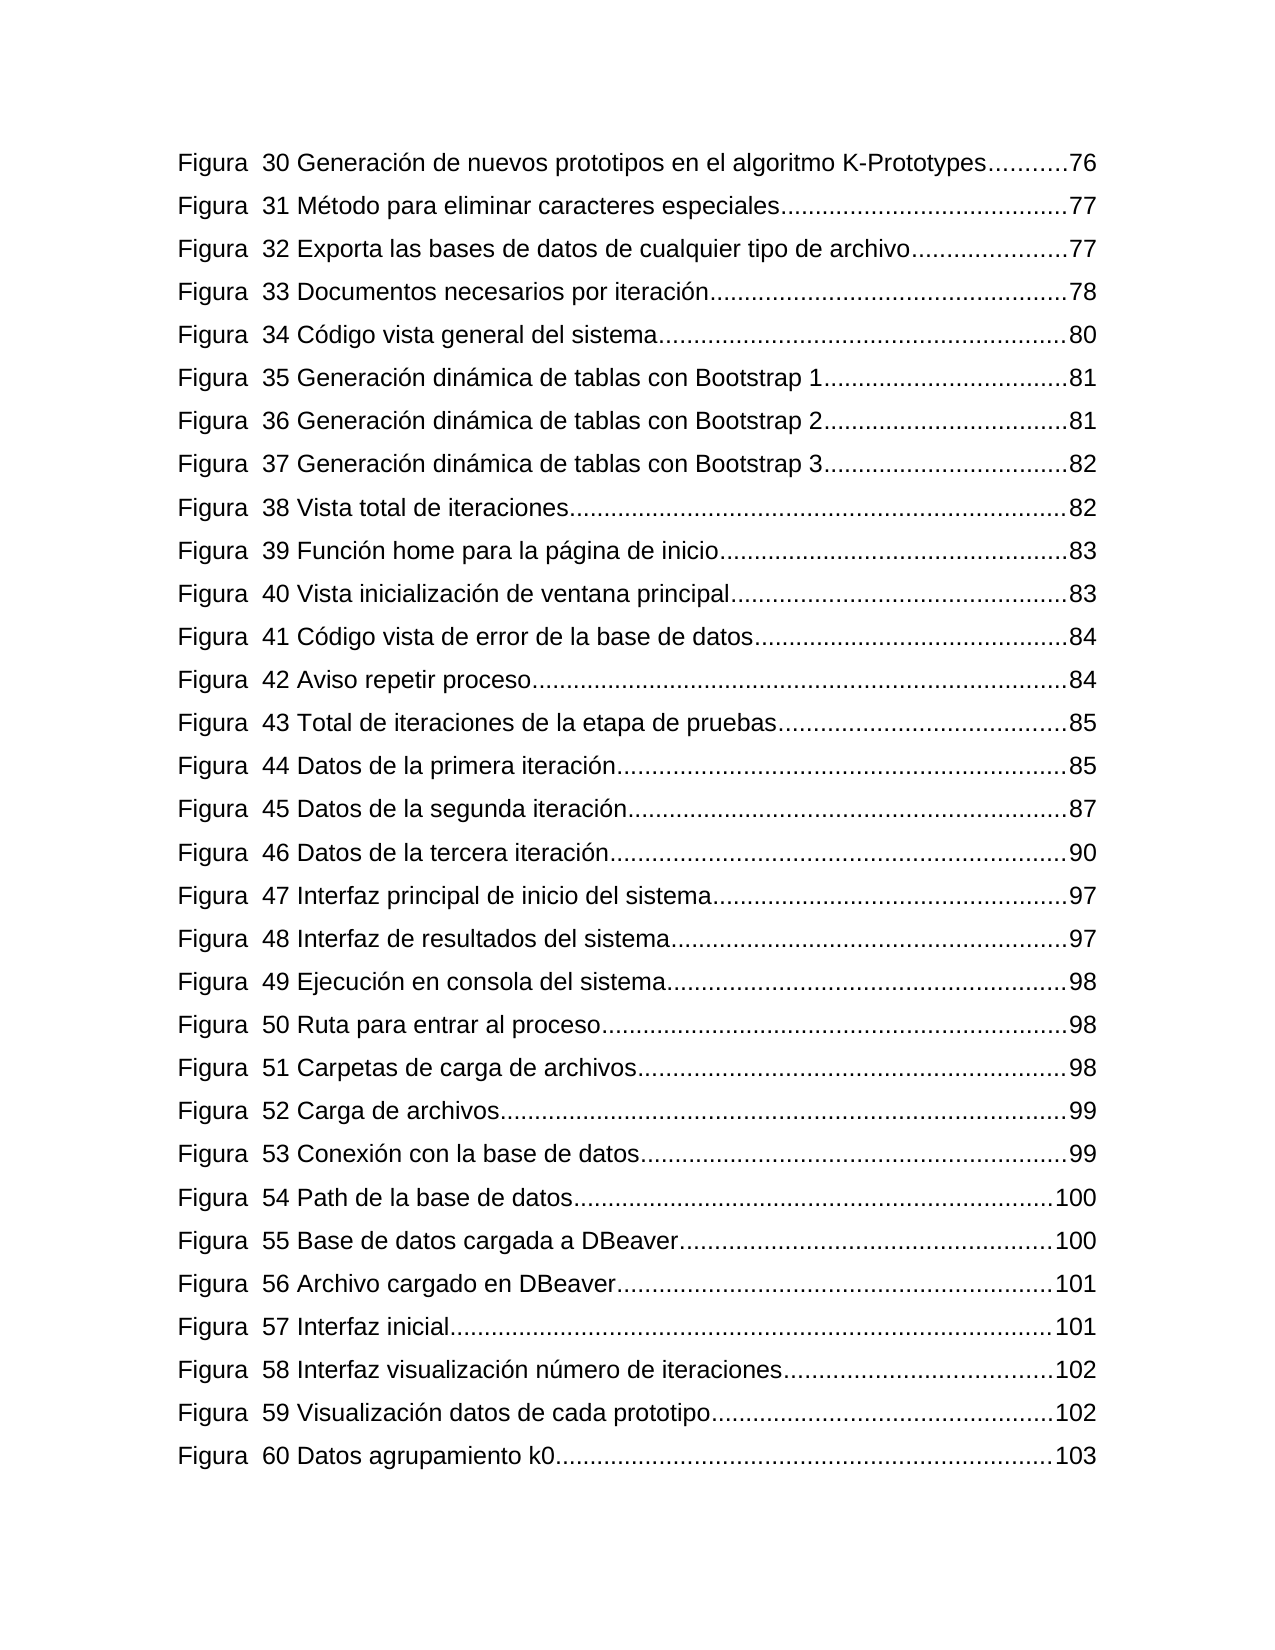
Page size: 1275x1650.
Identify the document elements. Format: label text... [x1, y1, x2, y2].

text Figura 38 Vista total de iteraciones 82 [177, 493, 1098, 521]
text Figura 30 Generación de nuevos prototipos en el algoritmo K-Prototypes 76 [177, 148, 1098, 176]
text Figura 52 Carga de archivos 99 [177, 1096, 1098, 1125]
text Figura 60 Datos agrupamiento k0 103 [177, 1441, 1098, 1470]
text Figura 48 Interfaz de resultados del sistema 97 [177, 924, 1098, 953]
text Figura 57 Interfaz inicial 101 [177, 1312, 1098, 1341]
text Figura 51 Carpetas de carga de archivos 98 [177, 1053, 1098, 1082]
text Figura 54 Path de la base de datos 100 [177, 1183, 1098, 1211]
text Figura 43 Total de iteraciones de la etapa de pruebas 85 [177, 708, 1098, 737]
text Figura 53 Conexión con la base de datos 99 [177, 1139, 1098, 1168]
text Figura 35 Generación dinámica de tablas con Bootstrap 1 81 [177, 363, 1098, 392]
text Figura 47 Interfaz principal de inicio del sistema 97 [177, 881, 1098, 909]
text Figura 46 Datos de la tercera iteración 90 [177, 838, 1098, 866]
text Figura 31 Método para eliminar caracteres especiales 77 [177, 191, 1098, 219]
text Figura 50 Ruta para entrar al proceso 98 [177, 1010, 1098, 1039]
text Figura 34 Código vista general del sistema 80 [177, 320, 1098, 349]
text Figura 59 Visualización datos de cada prototipo 102 [177, 1398, 1098, 1427]
text Figura 55 Base de datos cargada a DBeaver 100 [177, 1226, 1098, 1254]
text Figura 44 Datos de la primera iteración 85 [177, 751, 1098, 780]
text Figura 49 Ejecución en consola del sistema 98 [177, 967, 1098, 996]
text Figura 32 Exporta las bases de datos de cualquier tipo de archivo 77 [177, 234, 1098, 263]
text Figura 36 Generación dinámica de tablas con Bootstrap 2 81 [177, 406, 1098, 435]
text Figura 41 Código vista de error de la base de datos 84 [177, 622, 1098, 651]
text Figura 39 Función home para la página de inicio 83 [177, 536, 1098, 564]
text Figura 42 Aviso repetir proceso 84 [177, 665, 1098, 694]
text Figura 58 Interfaz visualización número de iteraciones 102 [177, 1355, 1098, 1384]
text Figura 56 Archivo cargado en DBeaver 101 [177, 1269, 1098, 1298]
text Figura 40 Vista inicialización de ventana principal 83 [177, 579, 1098, 608]
text Figura 37 Generación dinámica de tablas con Bootstrap 3 82 [177, 449, 1098, 478]
text Figura 45 Datos de la segunda iteración 87 [177, 794, 1098, 823]
text Figura 33 Documentos necesarios por iteración 78 [177, 277, 1098, 306]
